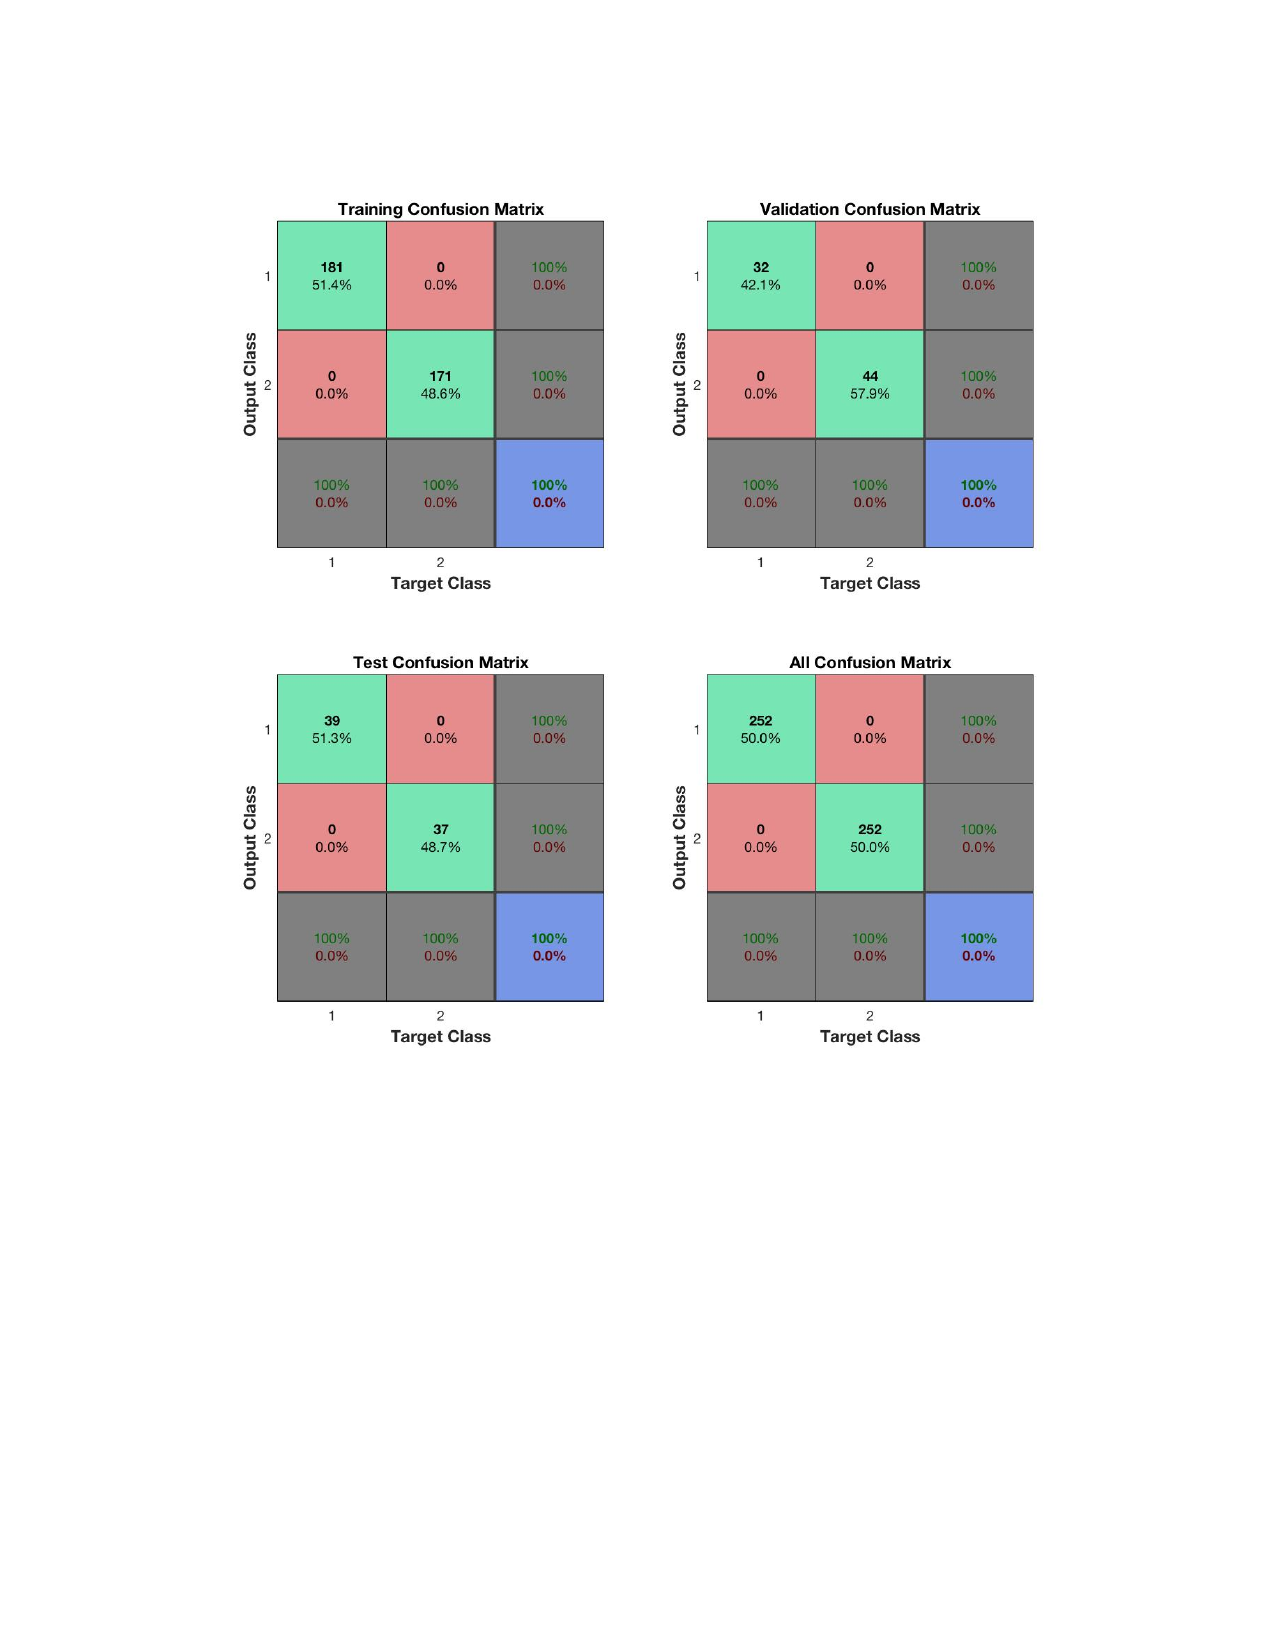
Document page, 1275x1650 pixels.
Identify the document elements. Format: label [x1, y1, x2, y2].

picture [150, 150, 1125, 1106]
